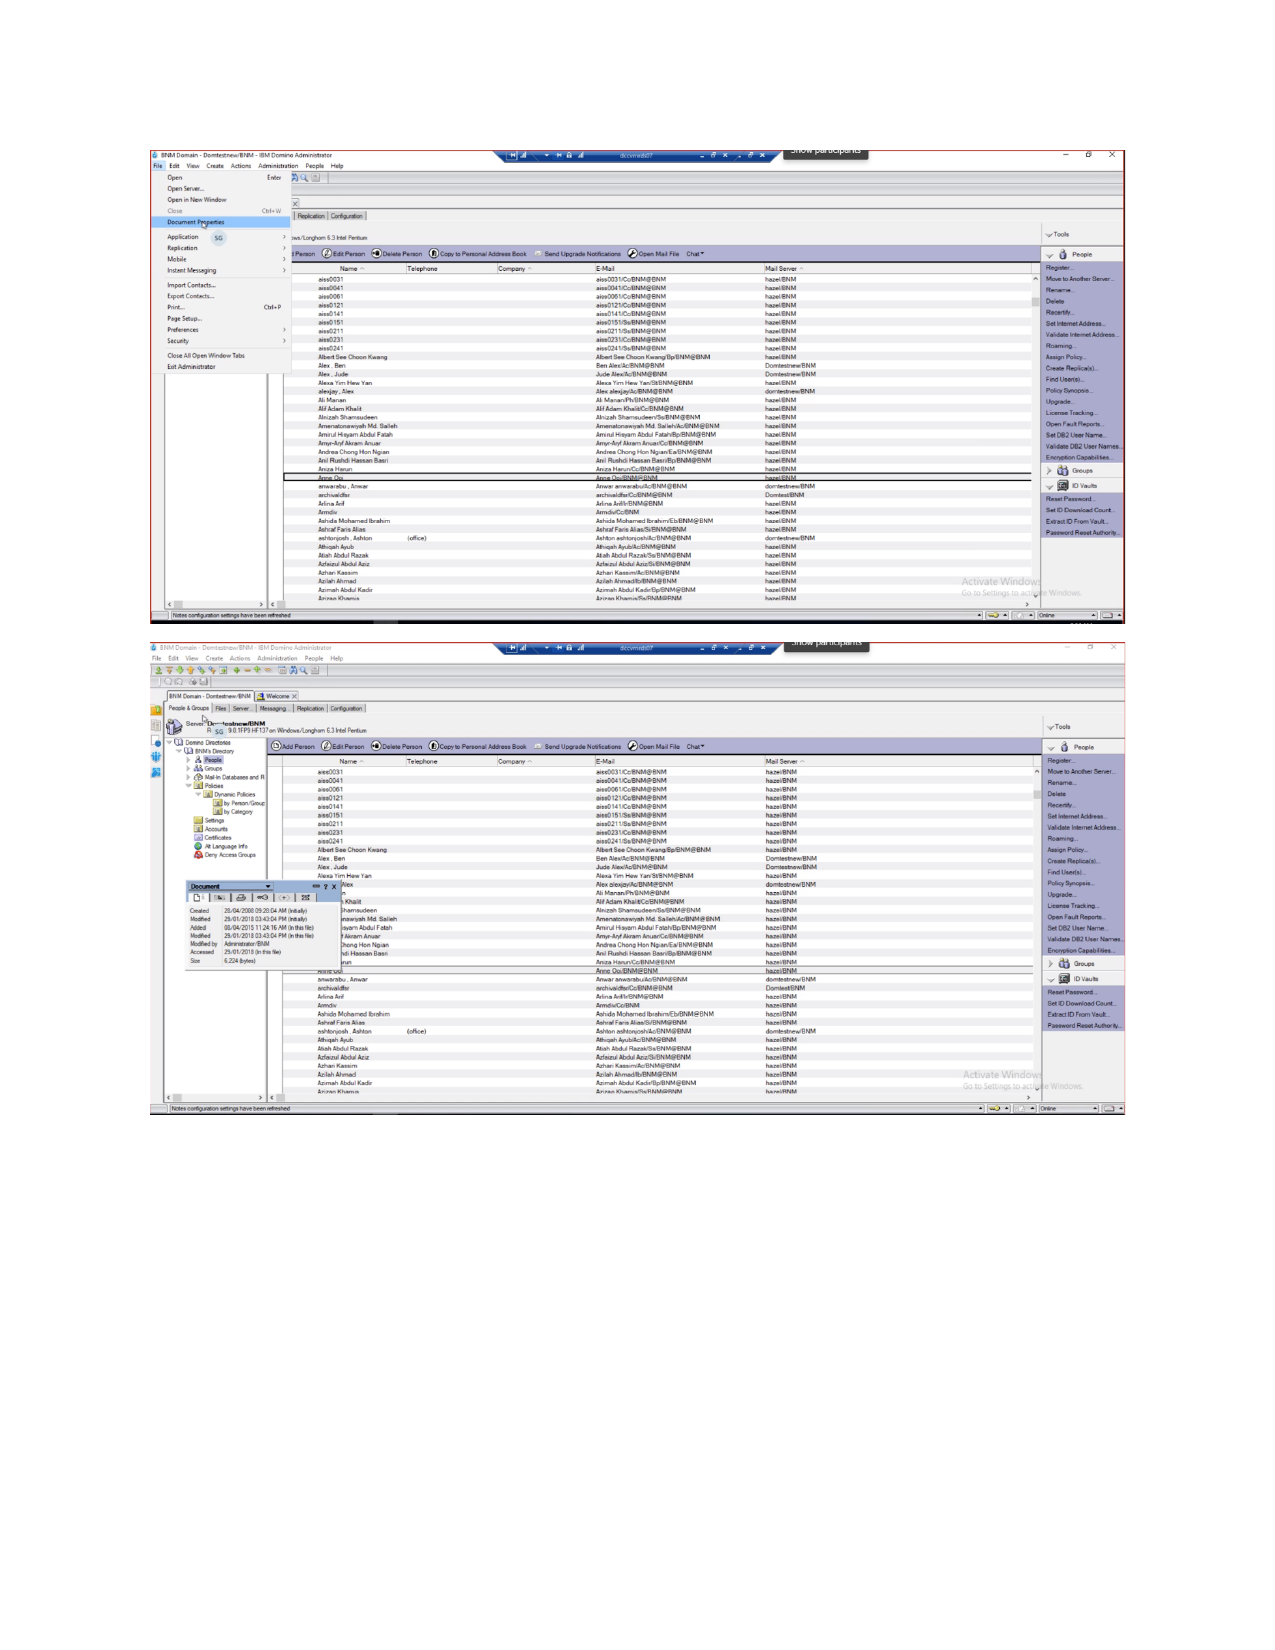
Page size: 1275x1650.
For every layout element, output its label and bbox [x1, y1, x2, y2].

picture [150, 642, 1125, 1115]
picture [150, 150, 1125, 624]
